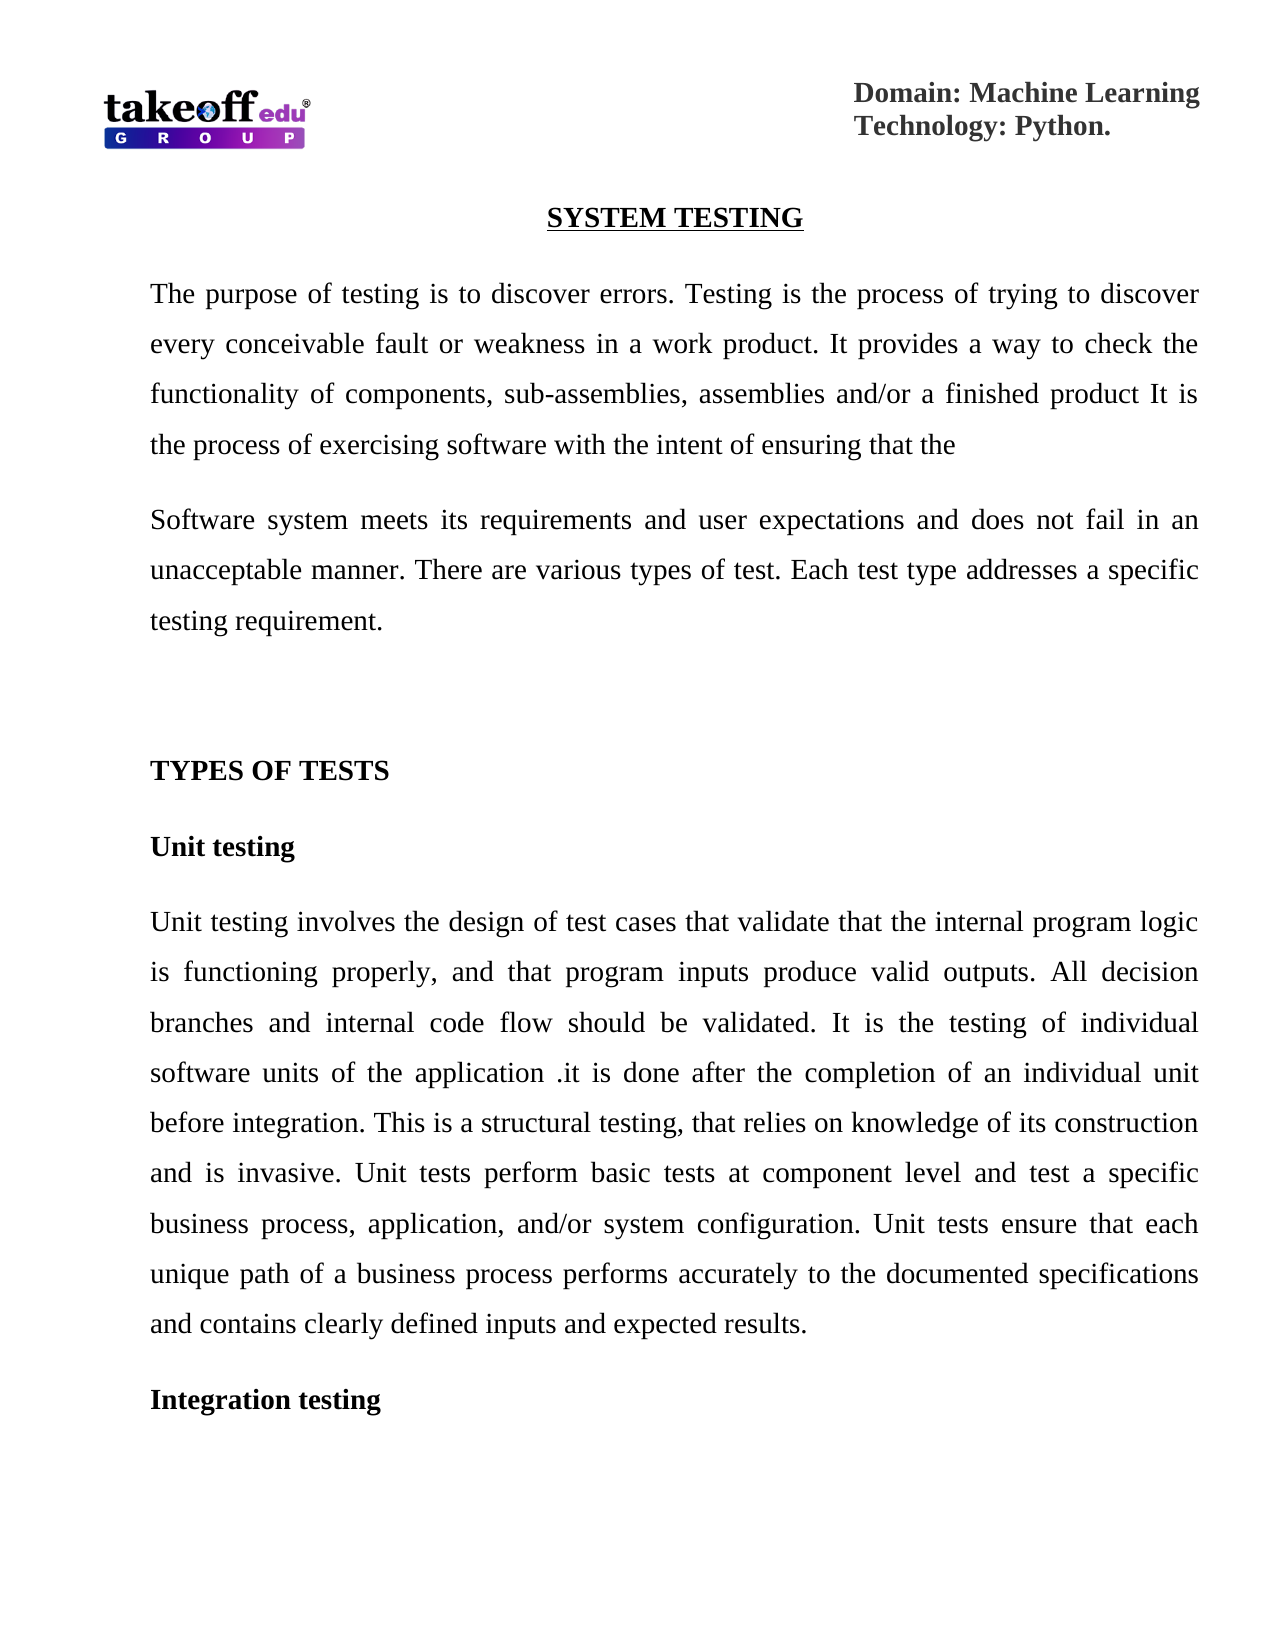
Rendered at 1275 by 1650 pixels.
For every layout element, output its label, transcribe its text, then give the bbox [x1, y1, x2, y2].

subtitle SYSTEM TESTING [150, 201, 1200, 234]
subtitle TYPES OF TESTS [150, 753, 1200, 787]
text Software system meets its requirements and user expectations and does not fail in an unacceptable manner. There are various types of test. Each test type addresses a specific testing requirement. [150, 502, 1200, 636]
text The purpose of testing is to discover errors. Testing is the process of trying to discover every conceivable fault or weakness in a work product. It provides a way to check the functionality of components, sub-assemblies, assemblies and/or a finished product It is the process of exercising software with the intent of ensuring that the [150, 276, 1200, 460]
subtitle Unit testing [150, 829, 1200, 862]
text Unit testing involves the design of test cases that validate that the internal program logic is functioning properly, and that program inputs produce valid outputs. All decision branches and internal code flow should be validated. It is the testing of individual software units of the application .it is done after the completion of an individual unit before integration. This is a structural testing, that relies on knowledge of its construction and is invasive. Unit tests perform basic tests at component level and test a specific business process, application, and/or system configuration. Unit tests ensure that each unique path of a business process performs accurately to the documented specifications and contains clearly defined inputs and expected results. [150, 904, 1200, 1340]
picture [101, 86, 313, 157]
subtitle Integration testing [150, 1382, 1200, 1415]
